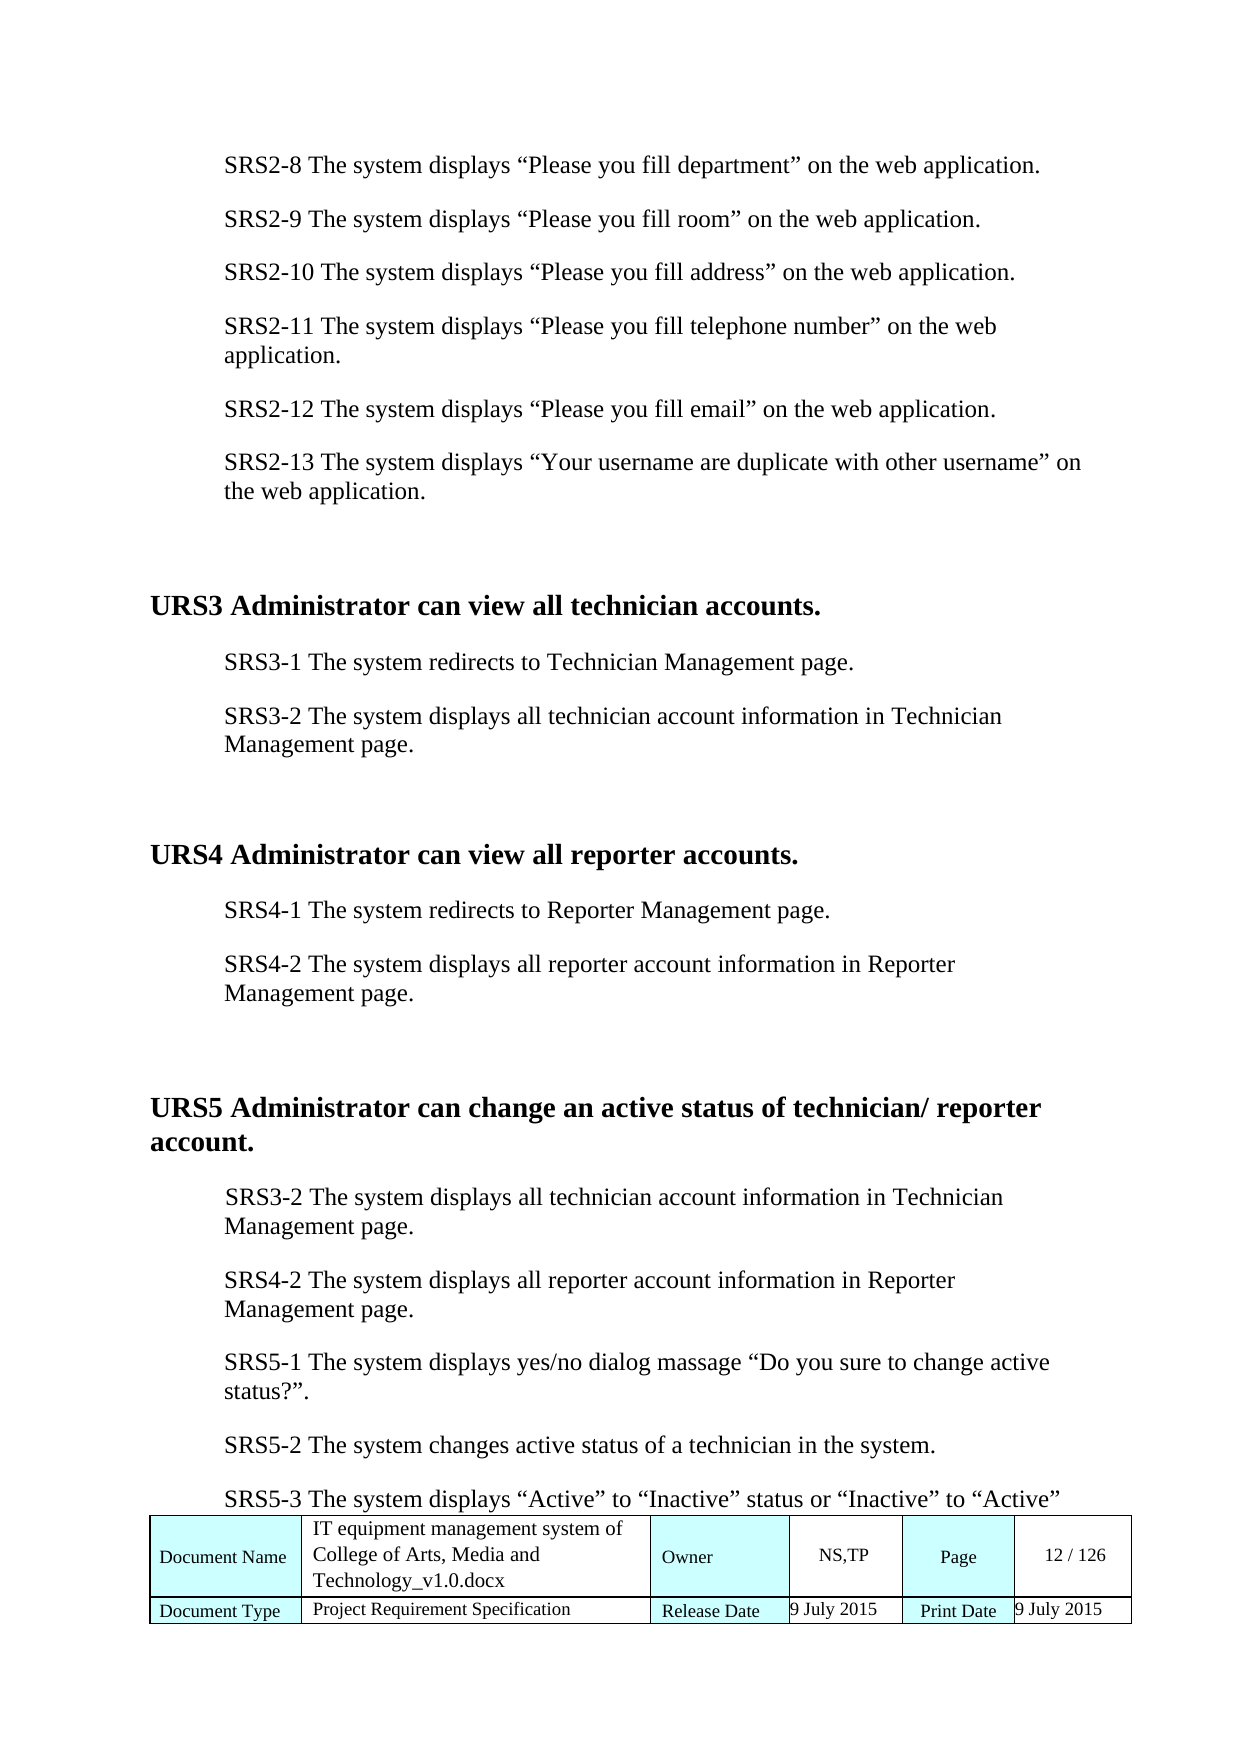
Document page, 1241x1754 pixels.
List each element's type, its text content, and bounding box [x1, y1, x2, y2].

text SRS5-1 The system displays yes/no dialog massage “Do you sure to change active status?”. [224, 1347, 1090, 1405]
text SRS3-2 The system displays all technician account information in Technician Management page. [224, 1182, 1090, 1240]
text SRS2-11 The system displays “Please you fill telephone number” on the web application. [224, 311, 1090, 369]
text SRS5-2 The system changes active status of a technician in the system. [224, 1430, 1090, 1459]
text URS5 Administrator can change an active status of technician/ reporter account. [150, 1090, 1090, 1157]
text SRS2-10 The system displays “Please you fill address” on the web application. [224, 257, 1090, 286]
text URS3 Administrator can view all technician accounts. [150, 588, 1090, 622]
text SRS2-9 The system displays “Please you fill room” on the web application. [224, 204, 1090, 232]
text SRS3-1 The system redirects to Technician Management page. [224, 647, 1090, 676]
text SRS4-2 The system displays all reporter account information in Reporter Management page. [224, 1265, 1090, 1322]
text SRS2-8 The system displays “Please you fill department” on the web application. [224, 150, 1090, 179]
text SRS4-1 The system redirects to Reporter Management page. [224, 896, 1090, 924]
text URS4 Administrator can view all reporter accounts. [150, 837, 1090, 871]
text SRS2-13 The system displays “Your username are duplicate with other username” on the web application. [224, 447, 1090, 505]
text SRS4-2 The system displays all reporter account information in Reporter Management page. [224, 949, 1090, 1007]
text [224, 1484, 1090, 1512]
text SRS2-12 The system displays “Please you fill email” on the web application. [224, 394, 1090, 422]
text SRS3-2 The system displays all technician account information in Technician Management page. [224, 701, 1090, 758]
